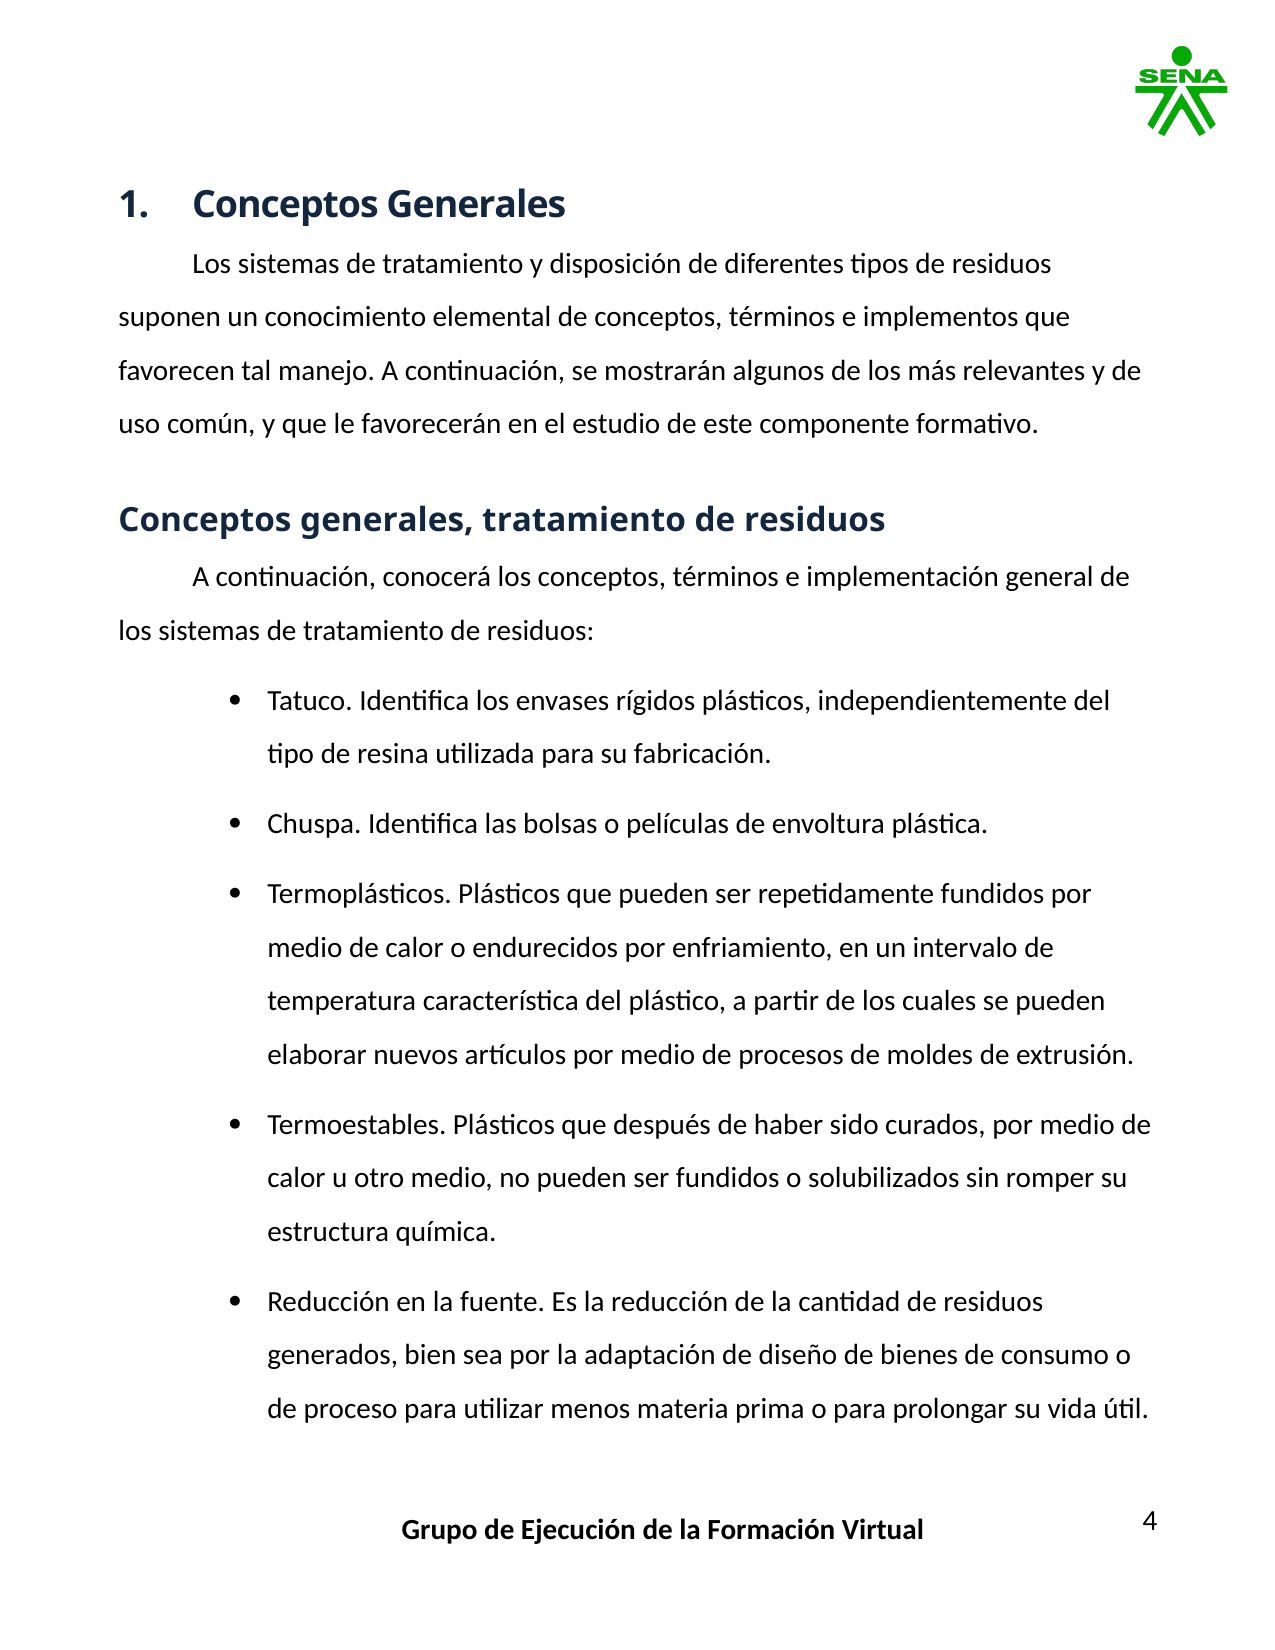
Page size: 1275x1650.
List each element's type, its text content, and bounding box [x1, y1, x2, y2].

text A continuación, conocerá los conceptos, términos e implementación general de los sistemas de tratamiento de residuos: [118, 558, 1157, 647]
list Termoplásticos. Plásticos que pueden ser repetidamente fundidos por medio de calor o endurecidos por enfriamiento, en un intervalo de temperatura característica del plástico, a partir de los cuales se pueden elaborar nuevos artículos por medio de procesos de moldes de extrusión. [230, 875, 1157, 1071]
list Termoestables. Plásticos que después de haber sido curados, por medio de calor u otro medio, no pueden ser fundidos o solubilizados sin romper su estructura química. [230, 1106, 1157, 1248]
list Chuspa. Identifica las bolsas o películas de envoltura plástica. [230, 805, 1157, 841]
subtitle Conceptos Generales [118, 177, 1157, 228]
text Los sistemas de tratamiento y disposición de diferentes tipos de residuos suponen un conocimiento elemental de conceptos, términos e implementos que favorecen tal manejo. A continuación, se mostrarán algunos de los más relevantes y de uso común, y que le favorecerán en el estudio de este componente formativo. [118, 245, 1157, 441]
list Tatuco. Identifica los envases rígidos plásticos, independientemente del tipo de resina utilizada para su fabricación. [230, 682, 1157, 771]
list Reducción en la fuente. Es la reducción de la cantidad de residuos generados, bien sea por la adaptación de diseño de bienes de consumo o de proceso para utilizar menos materia prima o para prolongar su vida útil. [230, 1283, 1157, 1425]
subtitle Conceptos generales, tratamiento de residuos [118, 496, 1157, 542]
picture [1135, 46, 1228, 136]
